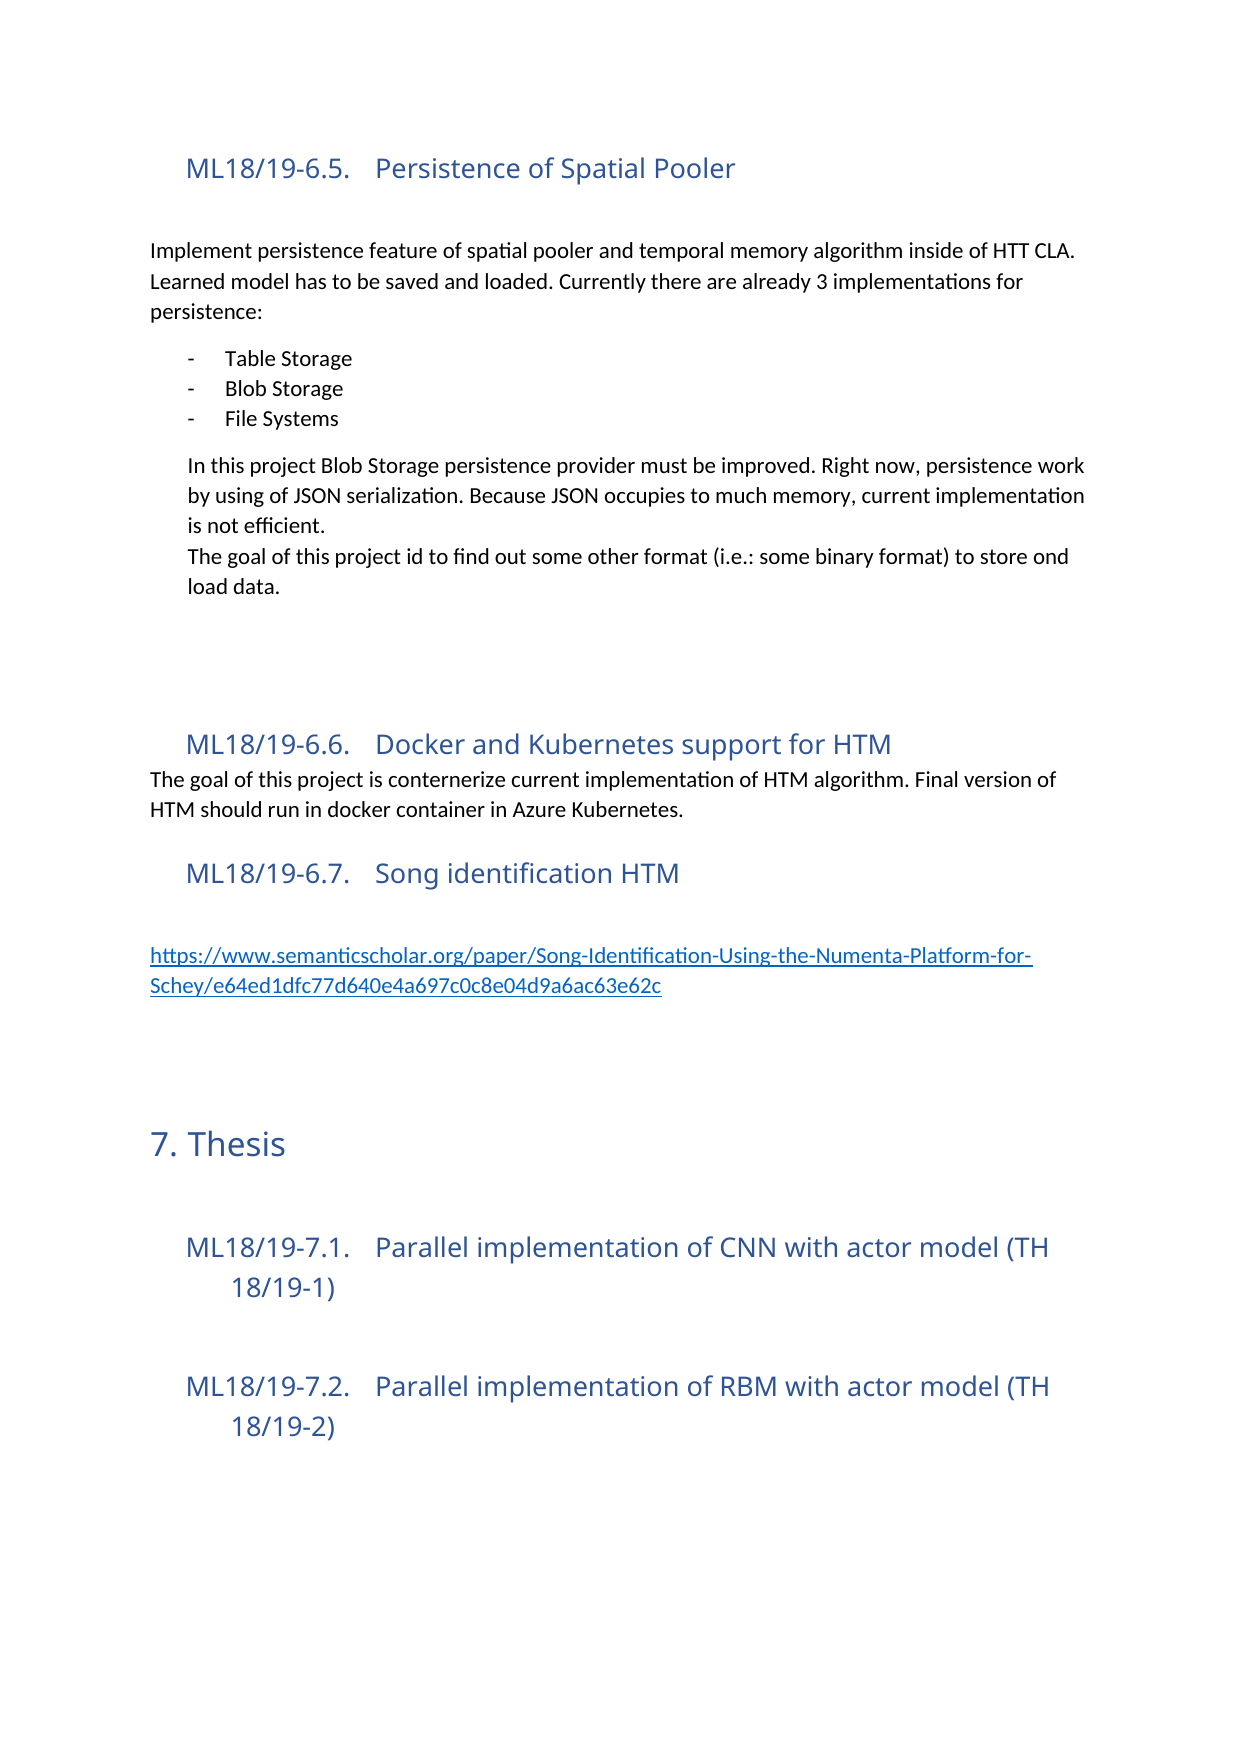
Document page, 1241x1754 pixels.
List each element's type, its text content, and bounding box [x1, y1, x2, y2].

list Table Storage [187, 344, 1090, 372]
subtitle Song identification HTM [185, 854, 1090, 891]
subtitle Docker and Kubernetes support for HTM [185, 725, 1090, 762]
text https://www.semanticscholar.org/paper/Song-Identification-Using-the-Numenta-Platform-for-Schey/e64ed1dfc77d640e4a697c0c8e04d9a6ac63e62c [150, 941, 1090, 999]
list File Systems [187, 404, 1090, 432]
text Implement persistence feature of spatial pooler and temporal memory algorithm inside of HTT CLA. Learned model has to be saved and loaded. Currently there are already 3 implementations for persistence: [150, 237, 1090, 325]
subtitle Thesis [150, 1120, 1090, 1166]
list Blob Storage [187, 374, 1090, 402]
subtitle Persistence of Spatial Pooler [185, 150, 1090, 187]
text In this project Blob Storage persistence provider must be improved. Right now, persistence work by using of JSON serialization. Because JSON occupies to much memory, current implementation is not efficient. The goal of this project id to find out some other format (i.e.: some binary format) to store ond load data. [187, 451, 1090, 600]
subtitle Parallel implementation of RBM with actor model (TH 18/19-2) [185, 1368, 1090, 1444]
subtitle Parallel implementation of CNN with actor model (TH 18/19-1) [185, 1229, 1090, 1305]
text The goal of this project is conternerize current implementation of HTM algorithm. Final version of HTM should run in docker container in Azure Kubernetes. [150, 765, 1090, 823]
